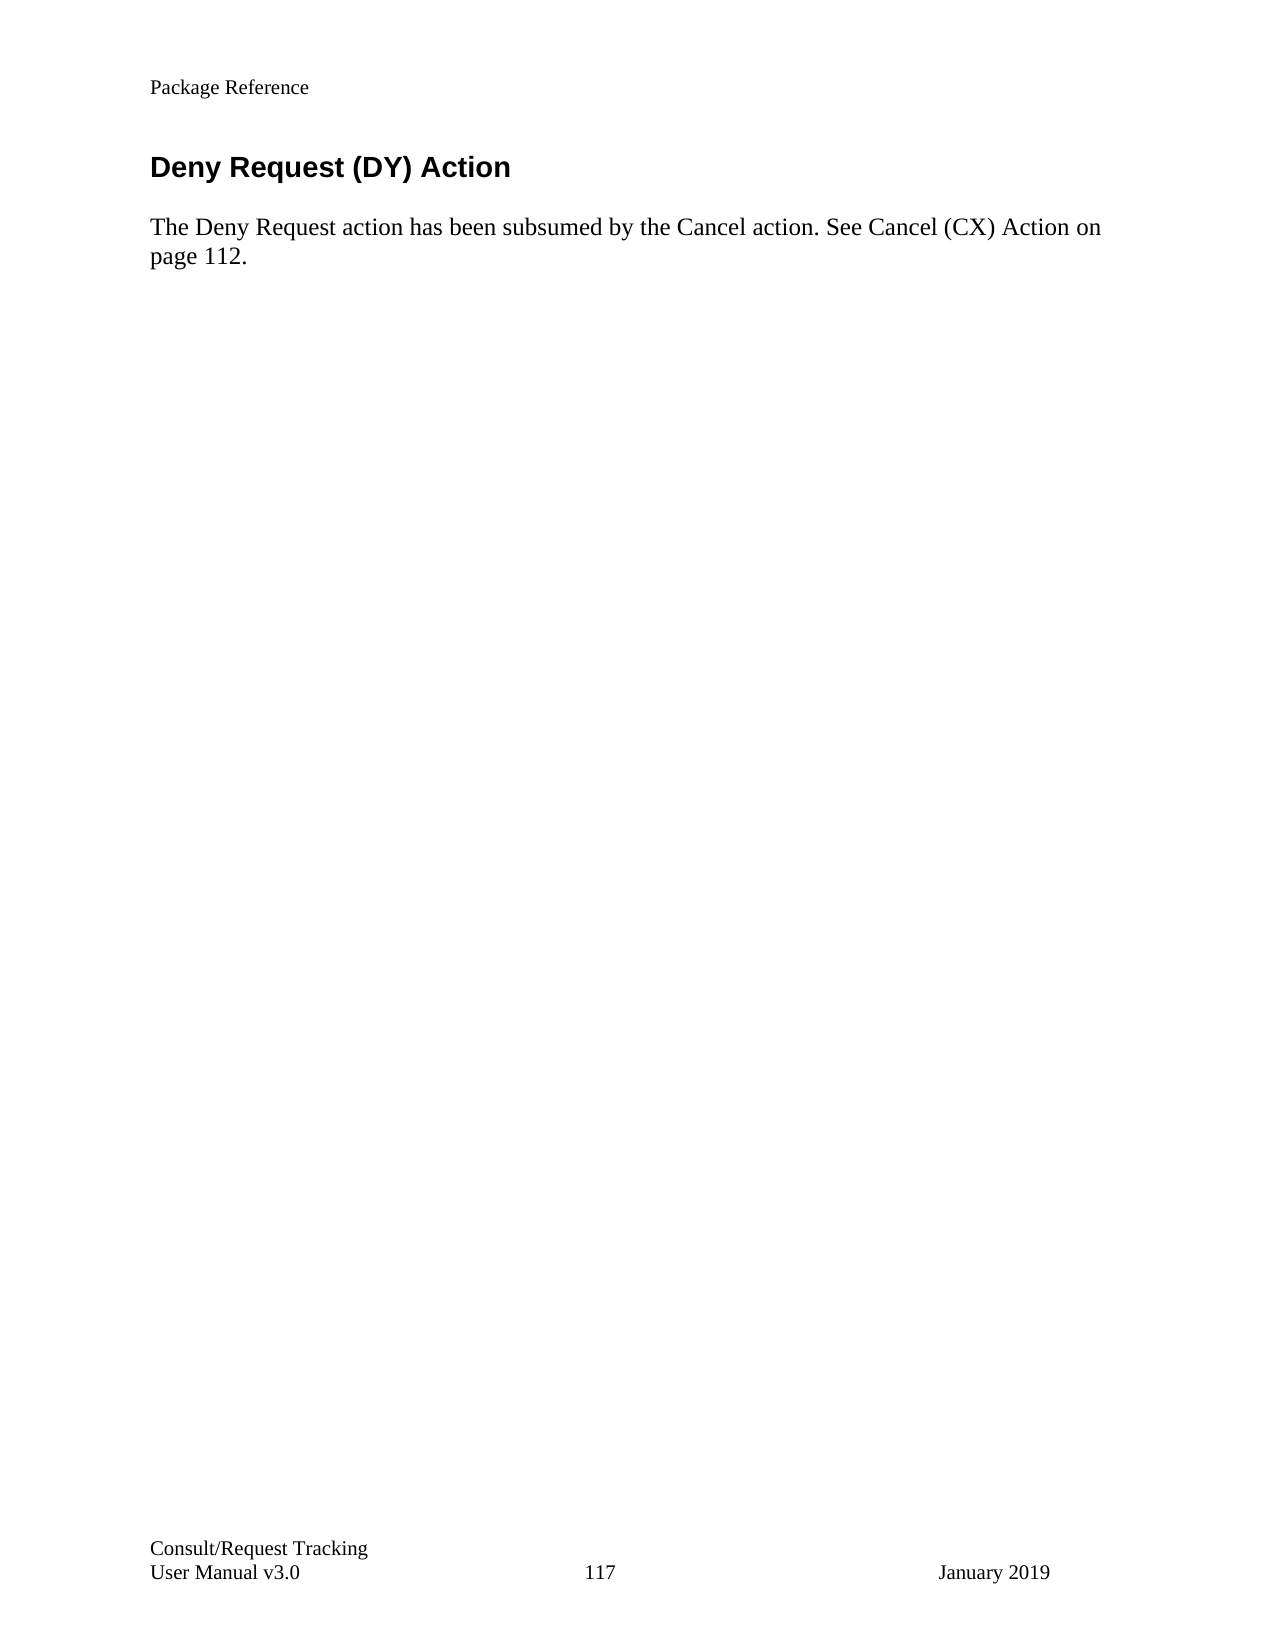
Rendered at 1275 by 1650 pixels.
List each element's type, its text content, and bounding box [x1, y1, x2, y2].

subtitle Deny Request (DY) Action [150, 150, 1125, 183]
text The Deny Request action has been subsumed by the Cancel action. See Cancel (CX) Action on page 112. [150, 212, 1125, 270]
